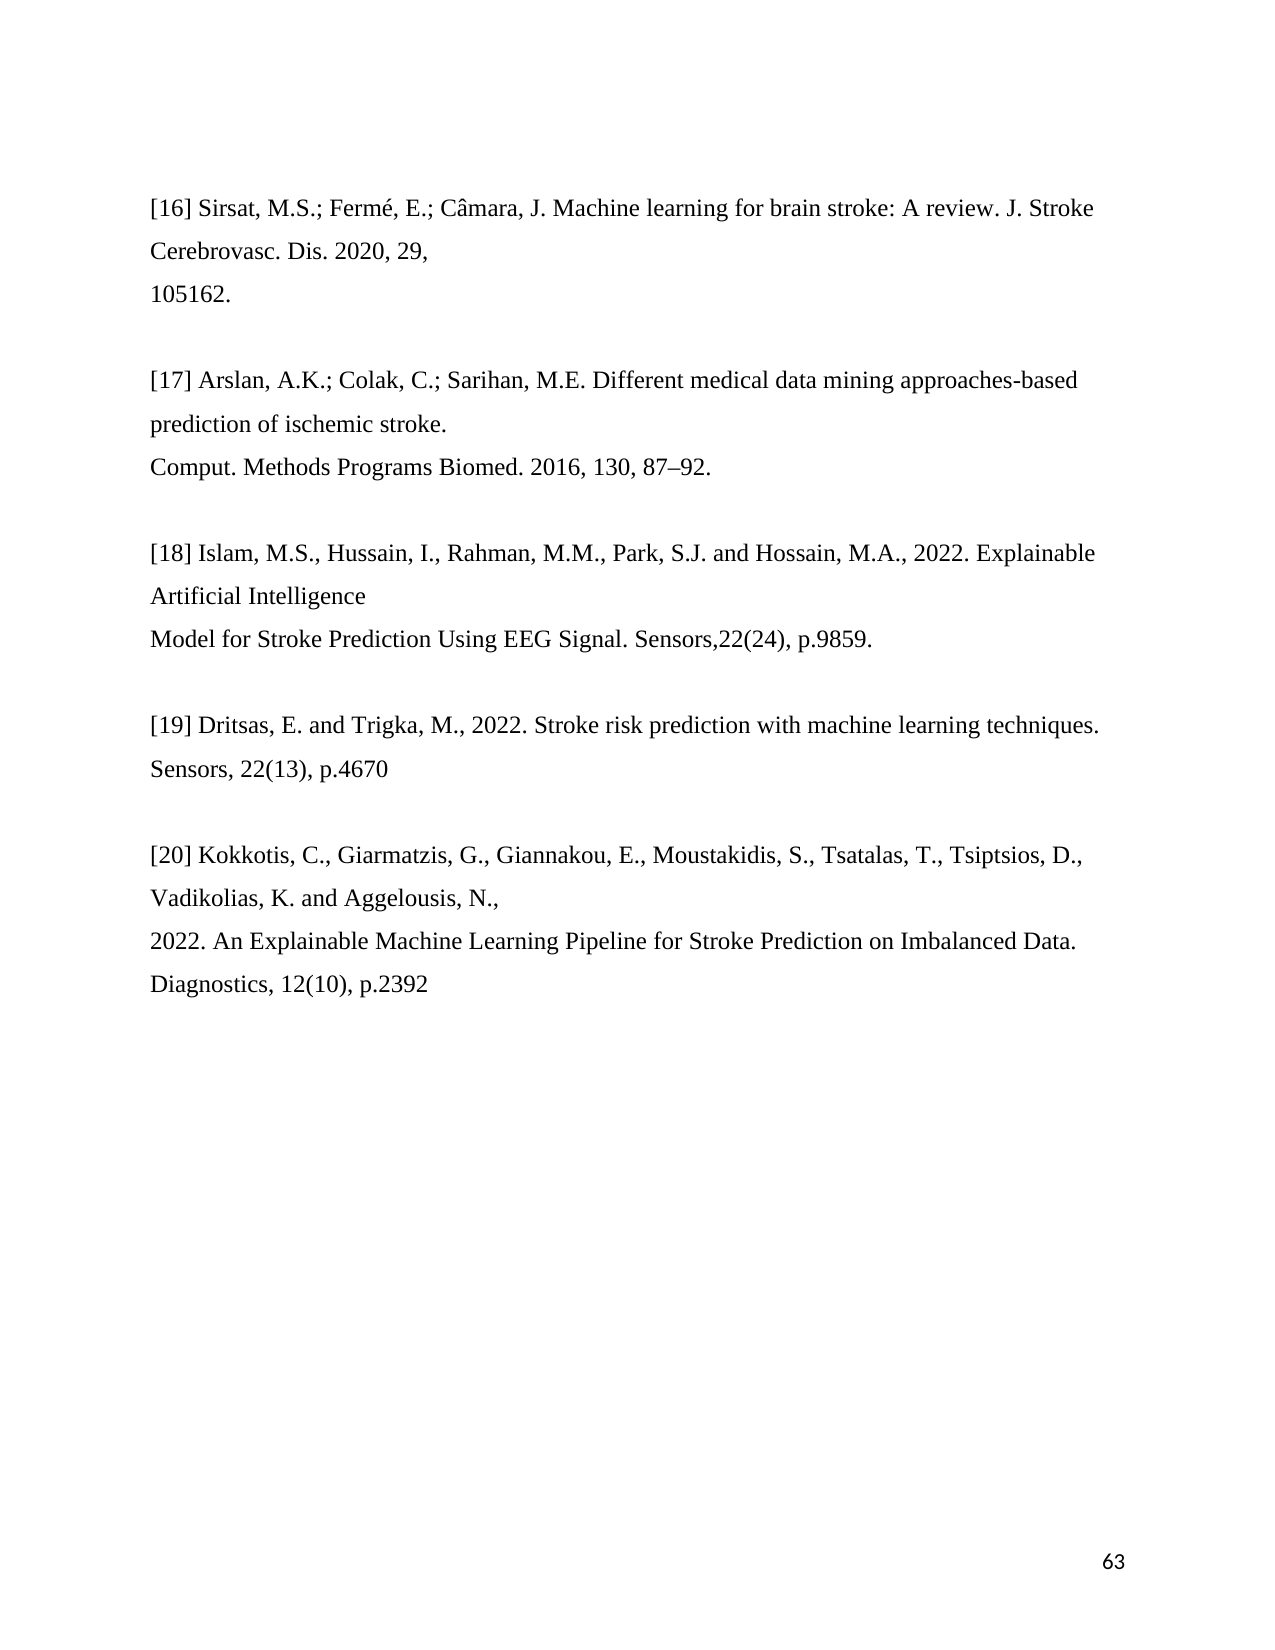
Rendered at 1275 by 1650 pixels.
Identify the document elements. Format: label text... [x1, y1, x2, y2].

text [16] Sirsat, M.S.; Fermé, E.; Câmara, J. Machine learning for brain stroke: A review. J. Stroke Cerebrovasc. Dis. 2020, 29, [150, 193, 1125, 265]
text Model for Stroke Prediction Using EEG Signal. Sensors,22(24), p.9859. [150, 624, 1125, 653]
text Comput. Methods Programs Biomed. 2016, 130, 87–92. [150, 452, 1125, 481]
text [19] Dritsas, E. and Trigka, M., 2022. Stroke risk prediction with machine learning techniques. Sensors, 22(13), p.4670 [150, 711, 1125, 782]
text [20] Kokkotis, C., Giarmatzis, G., Giannakou, E., Moustakidis, S., Tsatalas, T., Tsiptsios, D., Vadikolias, K. and Aggelousis, N., [150, 840, 1125, 912]
text 2022. An Explainable Machine Learning Pipeline for Stroke Prediction on Imbalanced Data. Diagnostics, 12(10), p.2392 [150, 926, 1125, 998]
text [18] Islam, M.S., Hussain, I., Rahman, M.M., Park, S.J. and Hossain, M.A., 2022. Explainable Artificial Intelligence [150, 538, 1125, 610]
text [17] Arslan, A.K.; Colak, C.; Sarihan, M.E. Different medical data mining approaches-based prediction of ischemic stroke. [150, 366, 1125, 437]
text 105162. [150, 279, 1125, 308]
